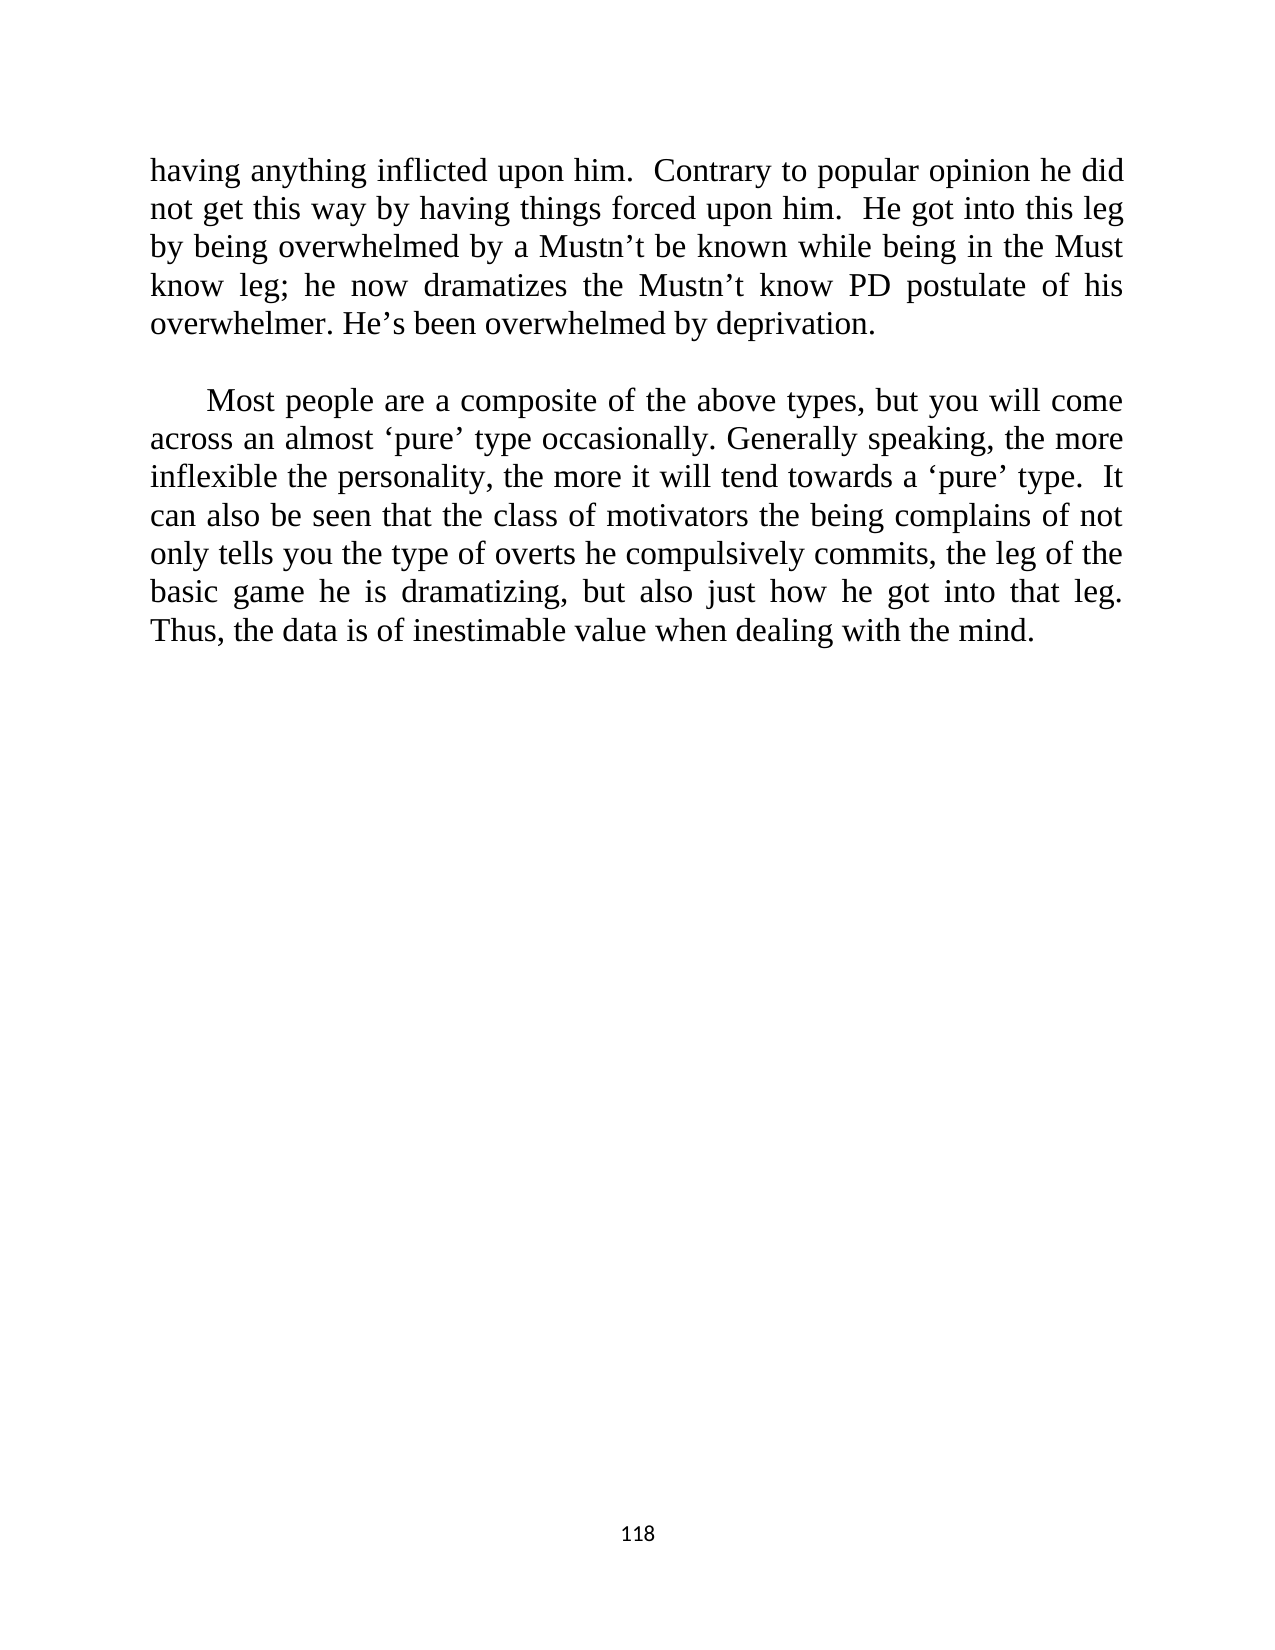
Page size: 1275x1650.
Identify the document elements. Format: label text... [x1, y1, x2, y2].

text Most people are a composite of the above types, but you will come across an almost ‘pure’ type occasionally. Generally speaking, the more inflexible the personality, the more it will tend towards a ‘pure’ type. It can also be seen that the class of motivators the being complains of not only tells you the type of overts he compulsively commits, the leg of the basic game he is dramatizing, but also just how he got into that leg. Thus, the data is of inestimable value when dealing with the mind. [150, 380, 1125, 648]
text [150, 150, 1125, 342]
